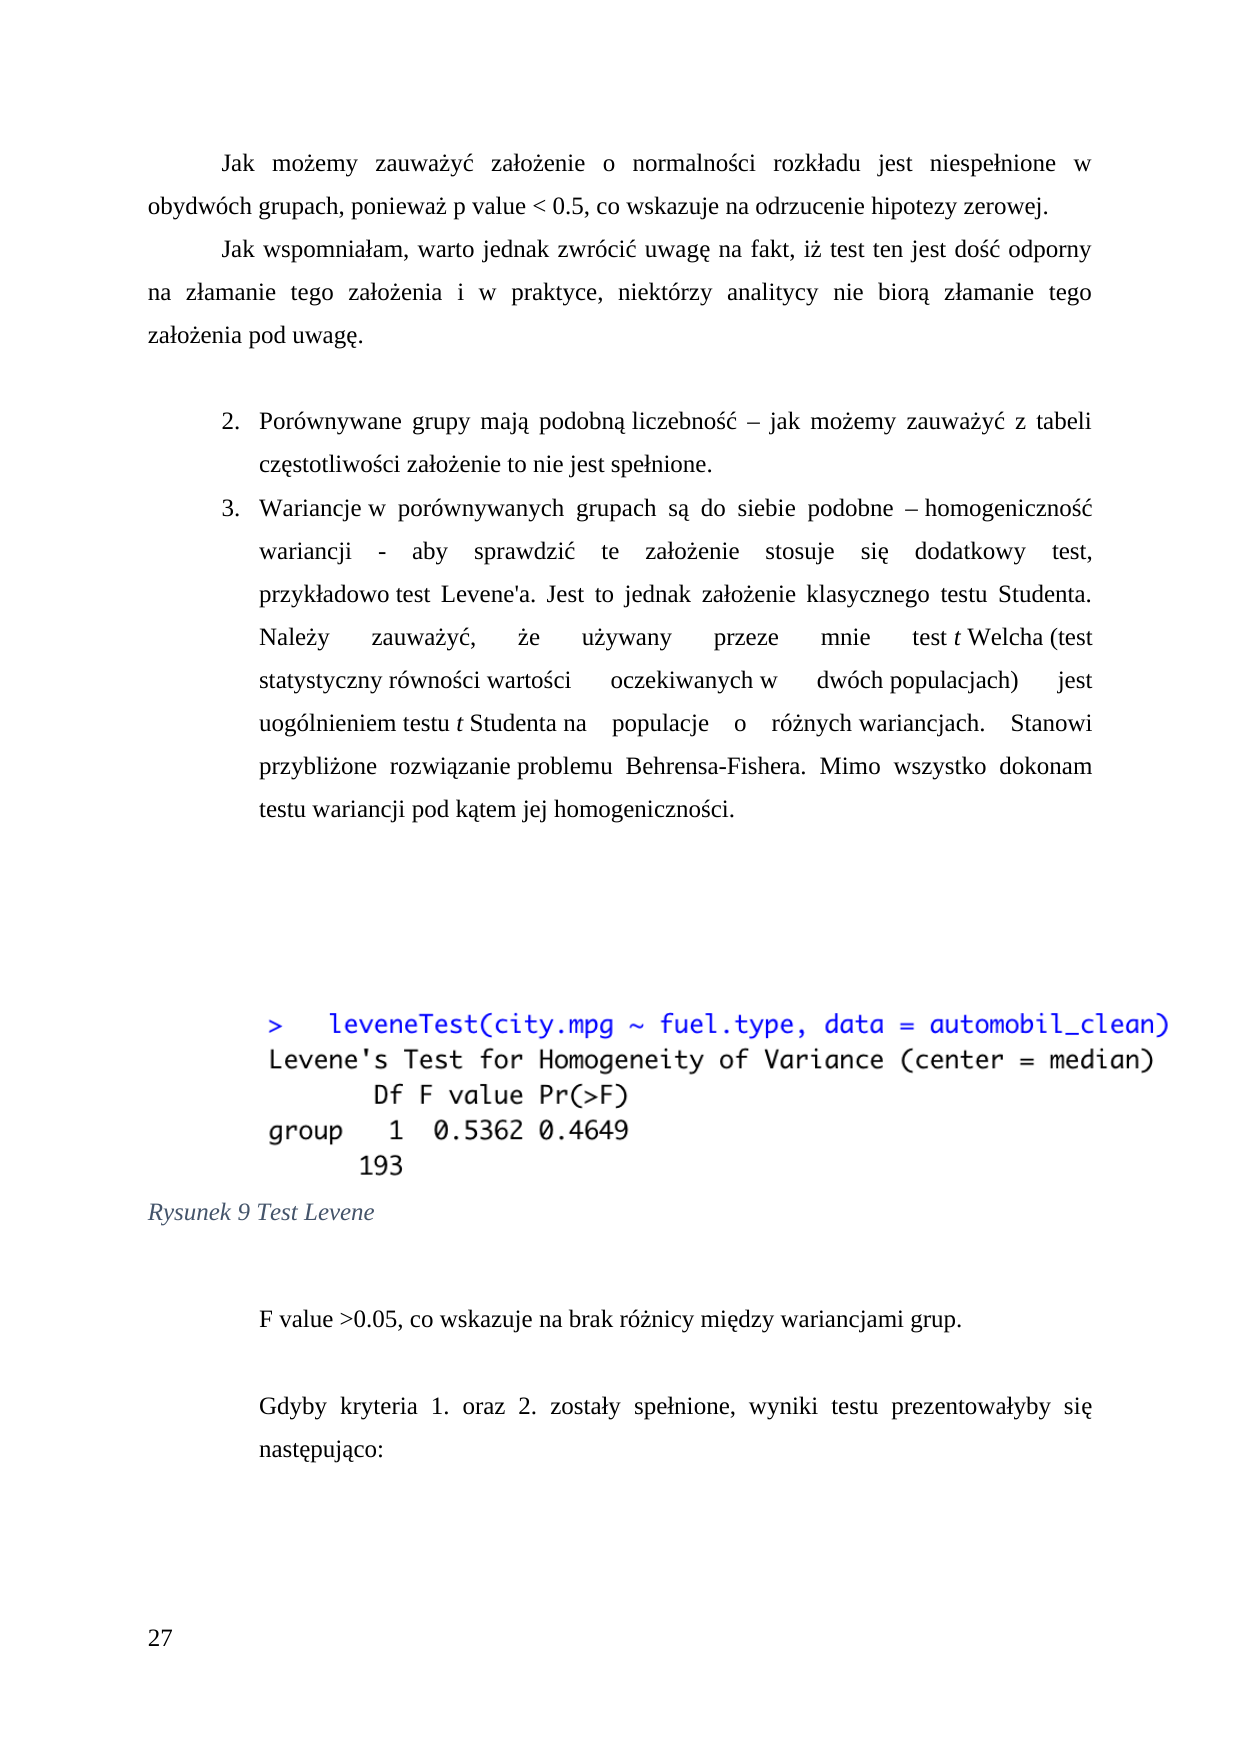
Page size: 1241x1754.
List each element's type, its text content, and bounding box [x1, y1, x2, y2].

list Porównywane grupy mają podobną liczebność – jak możemy zauważyć z tabeli częstotliwości założenie to nie jest spełnione. [221, 406, 1093, 478]
text Jak możemy zauważyć założenie o normalności rozkładu jest niespełnione w obydwóch grupach, ponieważ p value < 0.5, co wskazuje na odrzucenie hipotezy zerowej. [148, 148, 1093, 219]
list F value >0.05, co wskazuje na brak różnicy między wariancjami grup. [259, 1304, 1093, 1333]
list Gdyby kryteria 1. oraz 2. zostały spełnione, wyniki testu prezentowałyby się następująco: [259, 1391, 1093, 1463]
list Wariancje w porównywanych grupach są do siebie podobne – homogeniczność wariancji - aby sprawdzić te założenie stosuje się dodatkowy test, przykładowo test Levene'a. Jest to jednak założenie klasycznego testu Studenta. Należy zauważyć, że używany przeze mnie test t Welcha (test statystyczny równości wartości oczekiwanych w dwóch populacjach) jest uogólnieniem testu t Studenta na populacje o różnych wariancjach. Stanowi przybliżone rozwiązanie problemu Behrensa-Fishera. Mimo wszystko dokonam testu wariancji pod kątem jej homogeniczności. [221, 493, 1093, 823]
picture [258, 1010, 1176, 1183]
text Jak wspomniałam, warto jednak zwrócić uwagę na fakt, iż test ten jest dość odporny na złamanie tego założenia i w praktyce, niektórzy analitycy nie biorą złamanie tego założenia pod uwagę. [148, 234, 1093, 349]
text Rysunek 9 Test Levene [148, 1197, 1093, 1226]
